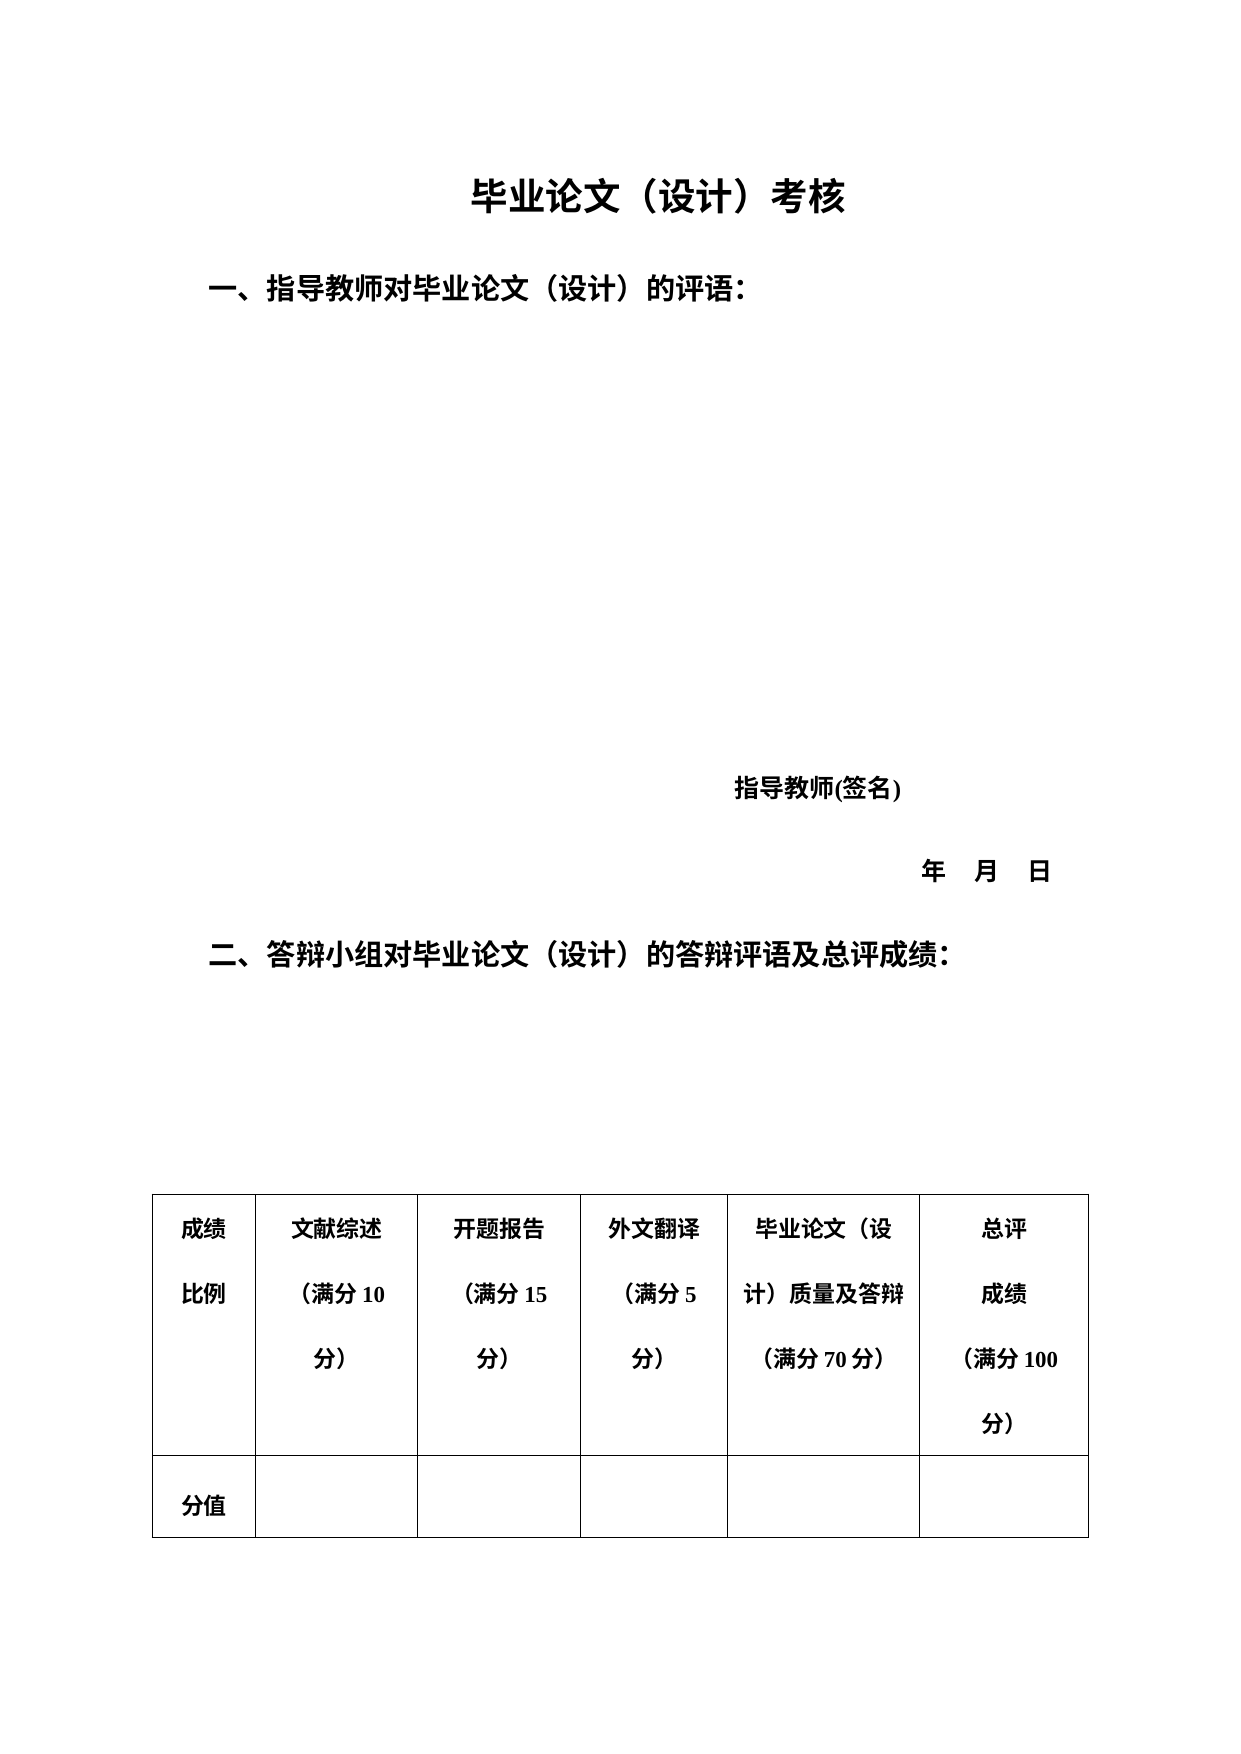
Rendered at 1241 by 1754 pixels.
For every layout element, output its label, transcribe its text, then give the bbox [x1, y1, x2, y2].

table_header 总评 成绩 （满分100分） [920, 1195, 1088, 1454]
table_header 毕业论文（设计）质量及答辩 （满分70分） [728, 1195, 919, 1454]
table_cell [920, 1456, 1088, 1537]
table_cell [581, 1456, 727, 1537]
table_cell [728, 1456, 919, 1537]
table_header 文献综述 （满分10分） [256, 1195, 417, 1454]
table_header 外文翻译 （满分5分） [581, 1195, 727, 1454]
text 指导教师(签名) [187, 754, 1059, 819]
table_header 成绩 比例 [153, 1195, 255, 1454]
text 二、答辩小组对毕业论文（设计）的答辩评语及总评成绩： [187, 920, 1053, 985]
table_cell 分值 [153, 1456, 255, 1537]
text 一、指导教师对毕业论文（设计）的评语： [187, 254, 1053, 319]
table_cell [256, 1456, 417, 1537]
text 毕业论文（设计）考核 [187, 162, 1053, 227]
table_header 开题报告 （满分15分） [418, 1195, 580, 1454]
table_cell [418, 1456, 580, 1537]
text 年 月 日 [187, 837, 1053, 902]
